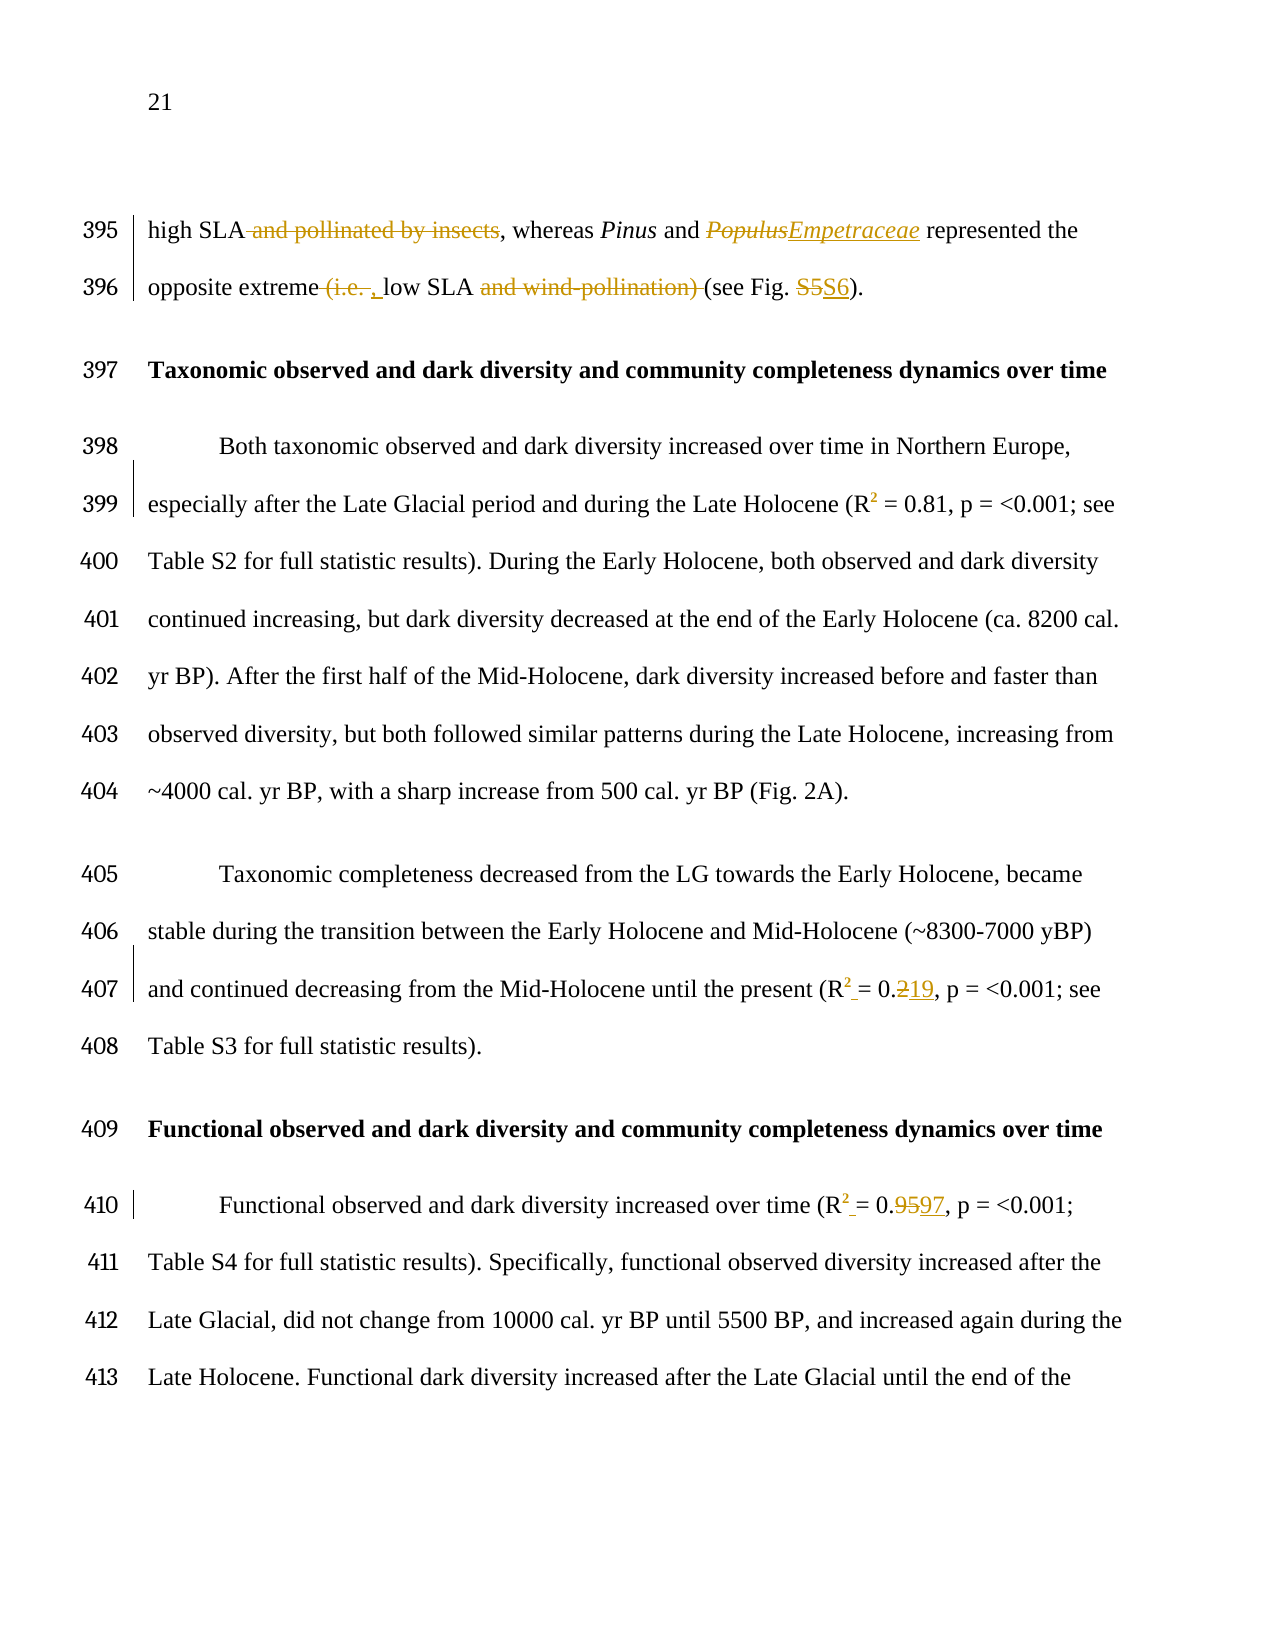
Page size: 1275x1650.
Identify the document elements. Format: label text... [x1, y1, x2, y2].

subtitle Taxonomic observed and dark diversity and community completeness dynamics over time [148, 355, 1127, 384]
subtitle Functional observed and dark diversity and community completeness dynamics over time [148, 1114, 1127, 1142]
text Taxonomic completeness decreased from the LG towards the Early Holocene, became stable during the transition between the Early Holocene and Mid-Holocene (~8300-7000 yBP) and continued decreasing from the Mid-Holocene until the present (R2= 0., p = <0.001; see Table S3 for full statistic results). [148, 859, 1127, 1060]
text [148, 215, 1127, 301]
text Both taxonomic observed and dark diversity increased over time in Northern Europe, especially after the Late Glacial period and during the Late Holocene (R2 = 0.81, p = <0.001; see Table S2 for full statistic results). During the Early Holocene, both observed and dark diversity continued increasing, but dark diversity decreased at the end of the Early Holocene (ca. 8200 cal. yr BP). After the first half of the Mid-Holocene, dark diversity increased before and faster than observed diversity, but both followed similar patterns during the Late Holocene, increasing from ~4000 cal. yr BP, with a sharp increase from 500 cal. yr BP (Fig. 2A). [148, 431, 1127, 805]
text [148, 1190, 1127, 1391]
